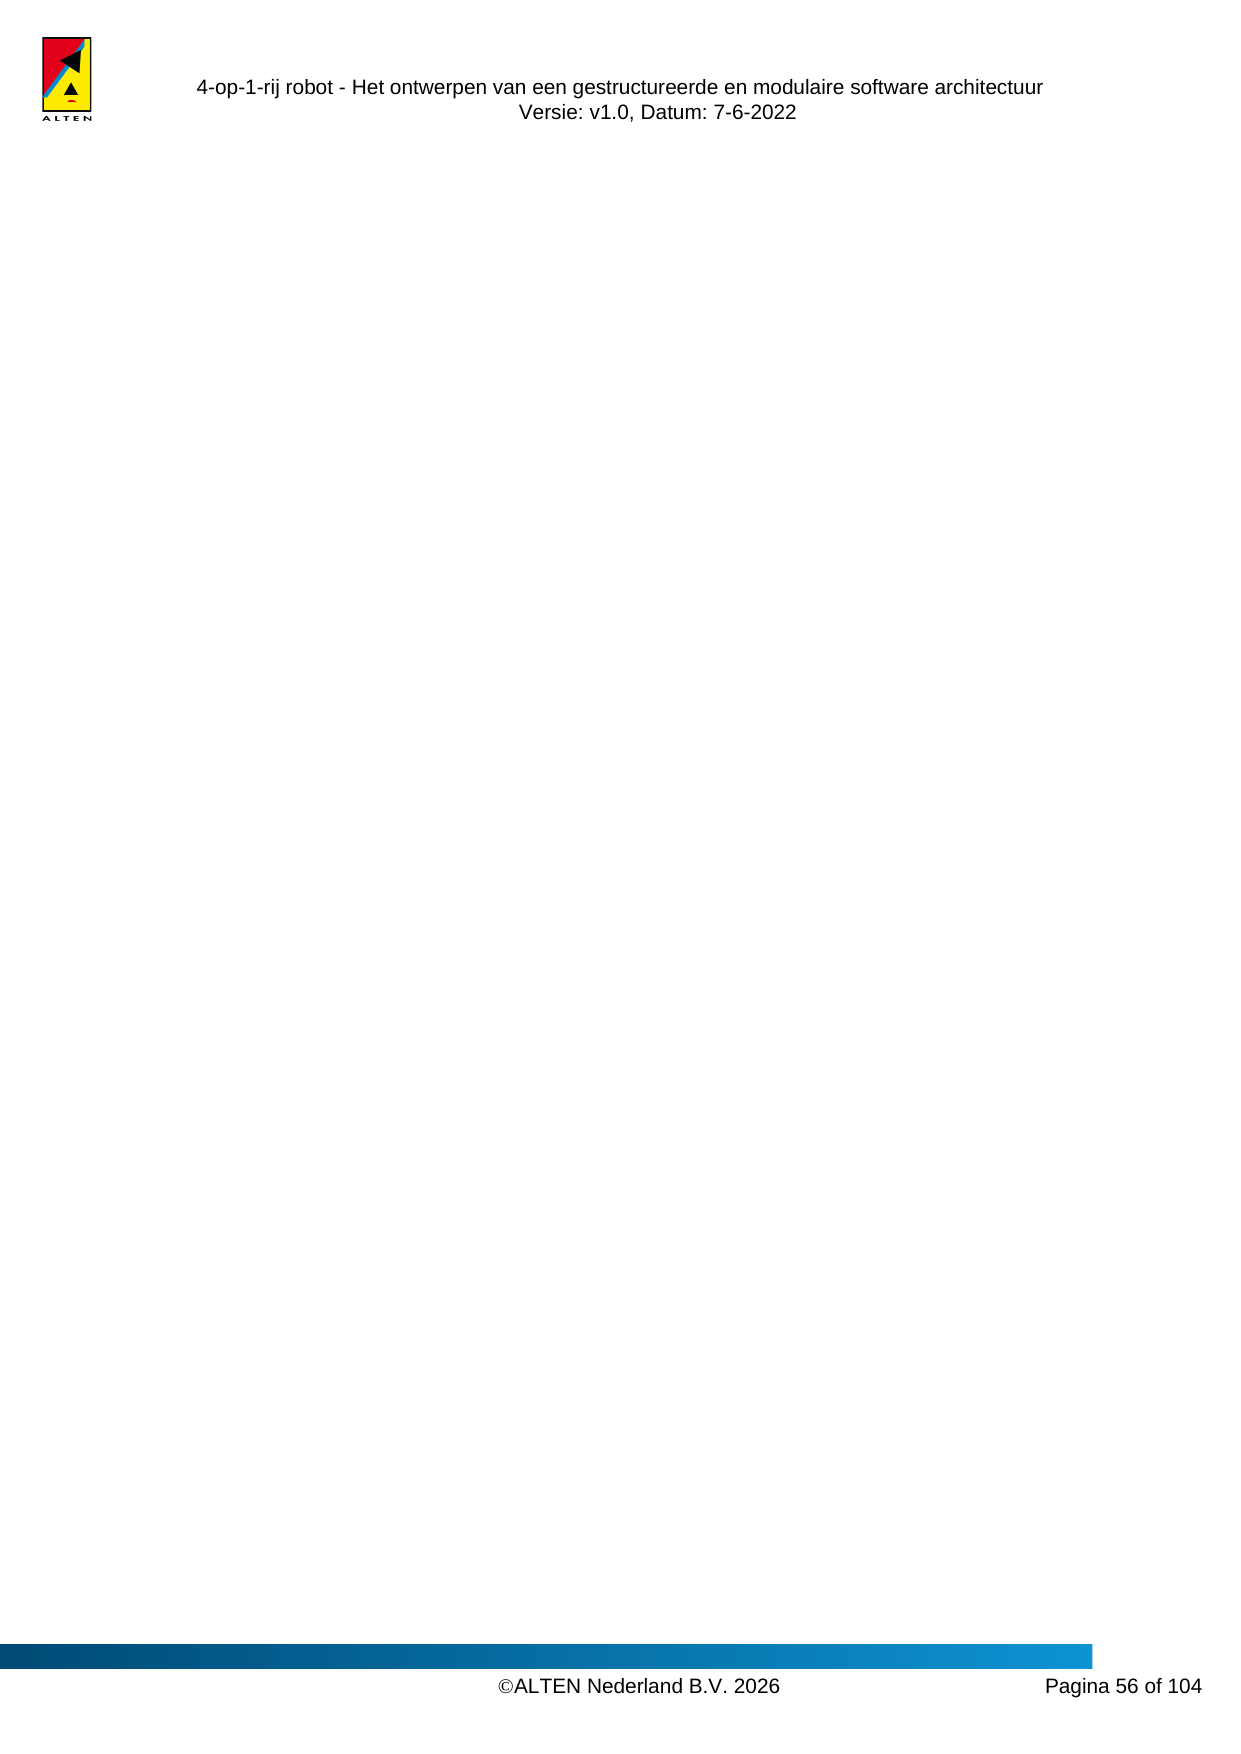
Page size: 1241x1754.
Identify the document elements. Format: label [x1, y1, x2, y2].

picture [42, 37, 92, 121]
picture [332, 1644, 337, 1668]
